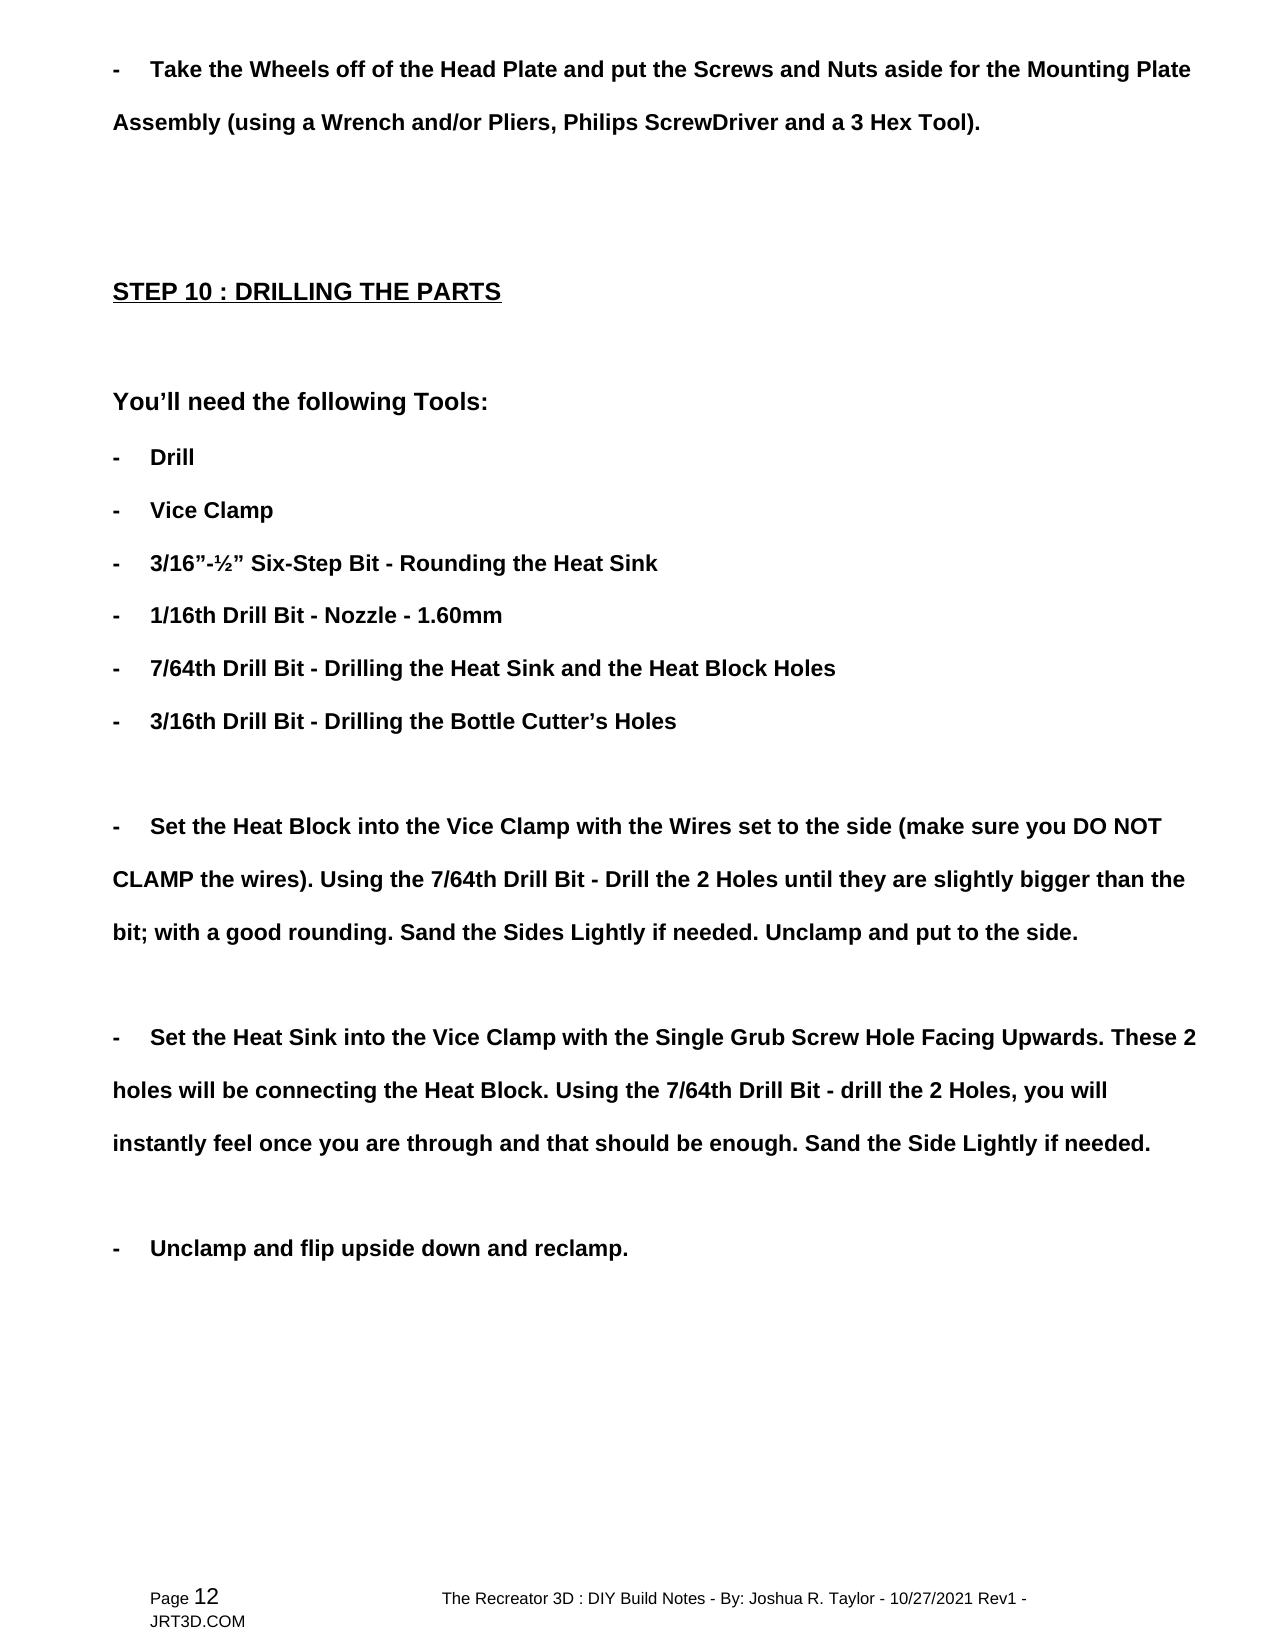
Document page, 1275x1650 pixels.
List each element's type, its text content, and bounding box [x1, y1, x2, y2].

text - 7/64th Drill Bit - Drilling the Heat Sink and the Heat Block Holes [112, 655, 1200, 682]
text - 1/16th Drill Bit - Nozzle - 1.60mm [112, 602, 1200, 629]
text - 3/16th Drill Bit - Drilling the Bottle Cutter’s Holes - Set the Heat Block into the Vice Clamp with the Wires set to the side (make sure you DO NOT CLAMP the wires). Using the 7/64th Drill Bit - Drill the 2 Holes until they are slightly bigger than the bit; with a good rounding. Sand the Sides Lightly if needed. Unclamp and put to the side. [112, 708, 1200, 945]
text You’ll need the following Tools: [112, 387, 1200, 416]
text STEP 10 : DRILLING THE PARTS [112, 277, 1200, 305]
text - Drill [112, 444, 1200, 471]
text - Take the Wheels off of the Head Plate and put the Screws and Nuts aside for the Mounting Plate Assembly (using a Wrench and/or Pliers, Philips ScrewDriver and a 3 Hex Tool). [112, 56, 1200, 135]
text - Vice Clamp [112, 497, 1200, 523]
text - Unclamp and flip upside down and reclamp. [112, 1235, 1200, 1261]
text - 3/16”-½” Six-Step Bit - Rounding the Heat Sink [112, 550, 1200, 576]
text - Set the Heat Sink into the Vice Clamp with the Single Grub Screw Hole Facing Upwards. These 2 holes will be connecting the Heat Block. Using the 7/64th Drill Bit - drill the 2 Holes, you will instantly feel once you are through and that should be enough. Sand the Side Lightly if needed. [112, 1024, 1200, 1156]
